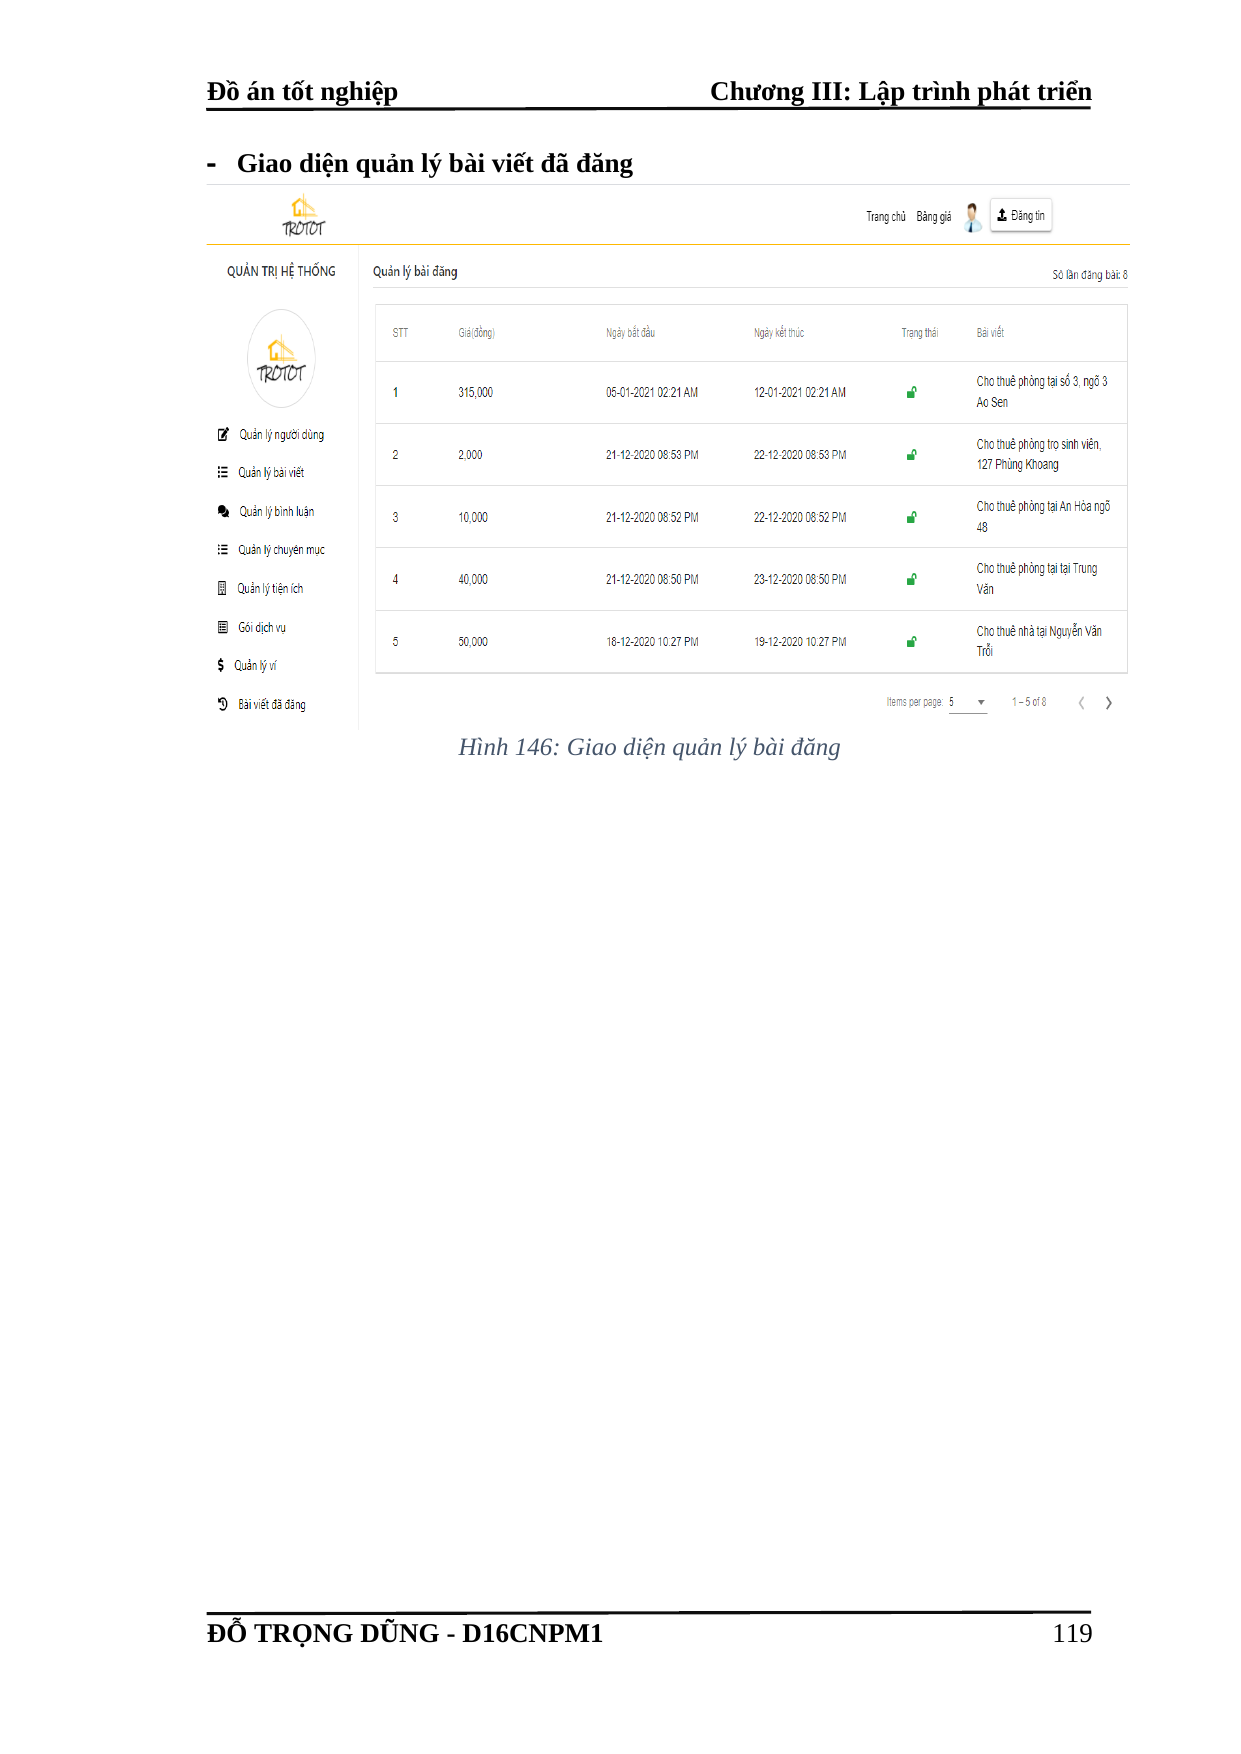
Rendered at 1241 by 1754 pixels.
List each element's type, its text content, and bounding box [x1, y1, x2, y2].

list Giao diện quản lý bài viết đã đăng [207, 148, 1093, 179]
picture [206, 181, 1130, 730]
